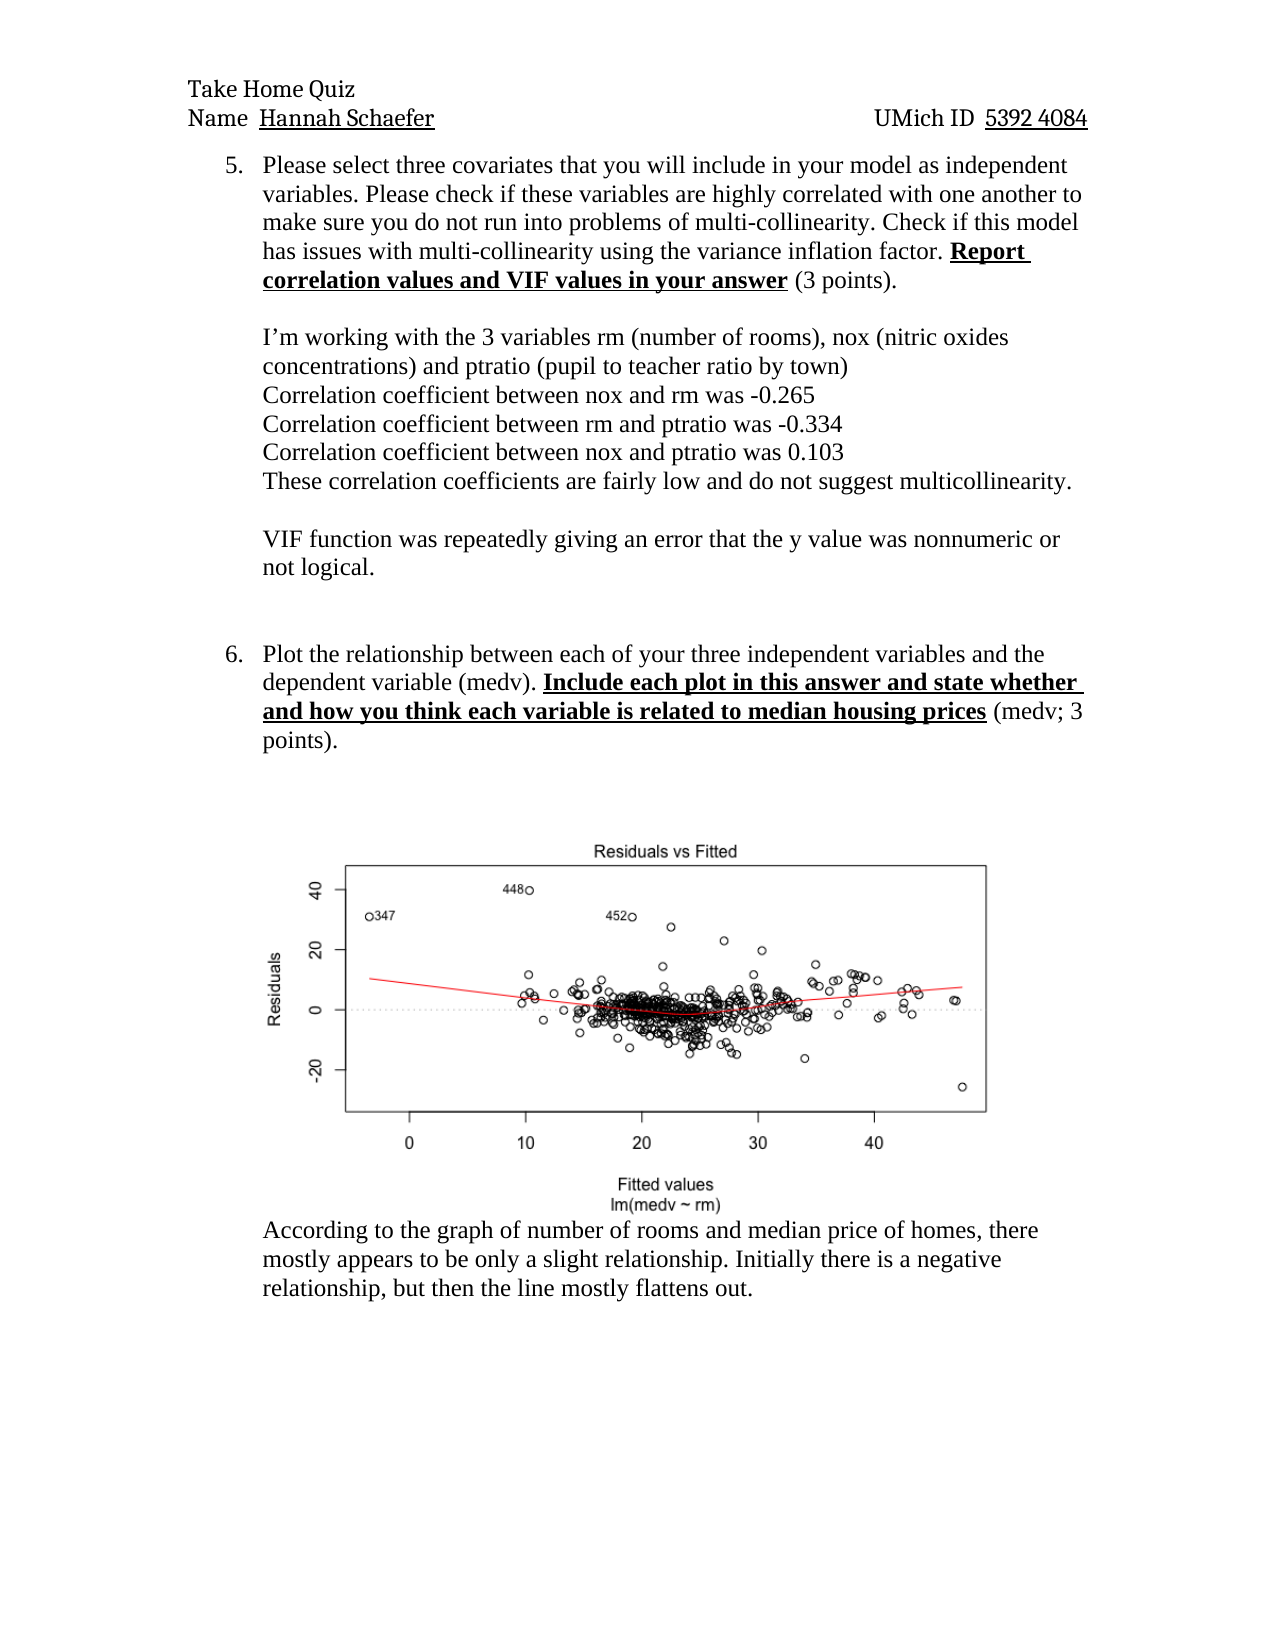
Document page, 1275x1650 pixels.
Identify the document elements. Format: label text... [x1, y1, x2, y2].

picture [262, 782, 1029, 1216]
list Please select three covariates that you will include in your model as independent variables. Please check if these variables are highly correlated with one another to make sure you do not run into problems of multi-collinearity. Check if this model has issues with multi-collinearity using the variance inflation factor. Report correlation values and VIF values in your answer (3 points). [225, 150, 1087, 294]
list These correlation coefficients are fairly low and do not suggest multicollinearity. [262, 466, 1087, 495]
list Correlation coefficient between rm and ptratio was -0.334 [262, 409, 1087, 437]
list Plot the relationship between each of your three independent variables and the dependent variable (medv). Include each plot in this answer and state whether and how you think each variable is related to median housing prices (medv; 3 points). [225, 639, 1087, 754]
list According to the graph of number of rooms and median price of homes, there mostly appears to be only a slight relationship. Initially there is a negative relationship, but then the line mostly flattens out. [262, 1215, 1087, 1301]
list VIF function was repeatedly giving an error that the y value was nonnumeric or not logical. [262, 524, 1087, 581]
list I’m working with the 3 variables rm (number of rooms), nox (nitric oxides concentrations) and ptratio (pupil to teacher ratio by town) [262, 322, 1087, 380]
list Correlation coefficient between nox and ptratio was 0.103 [262, 437, 1087, 466]
list Correlation coefficient between nox and rm was -0.265 [262, 380, 1087, 409]
